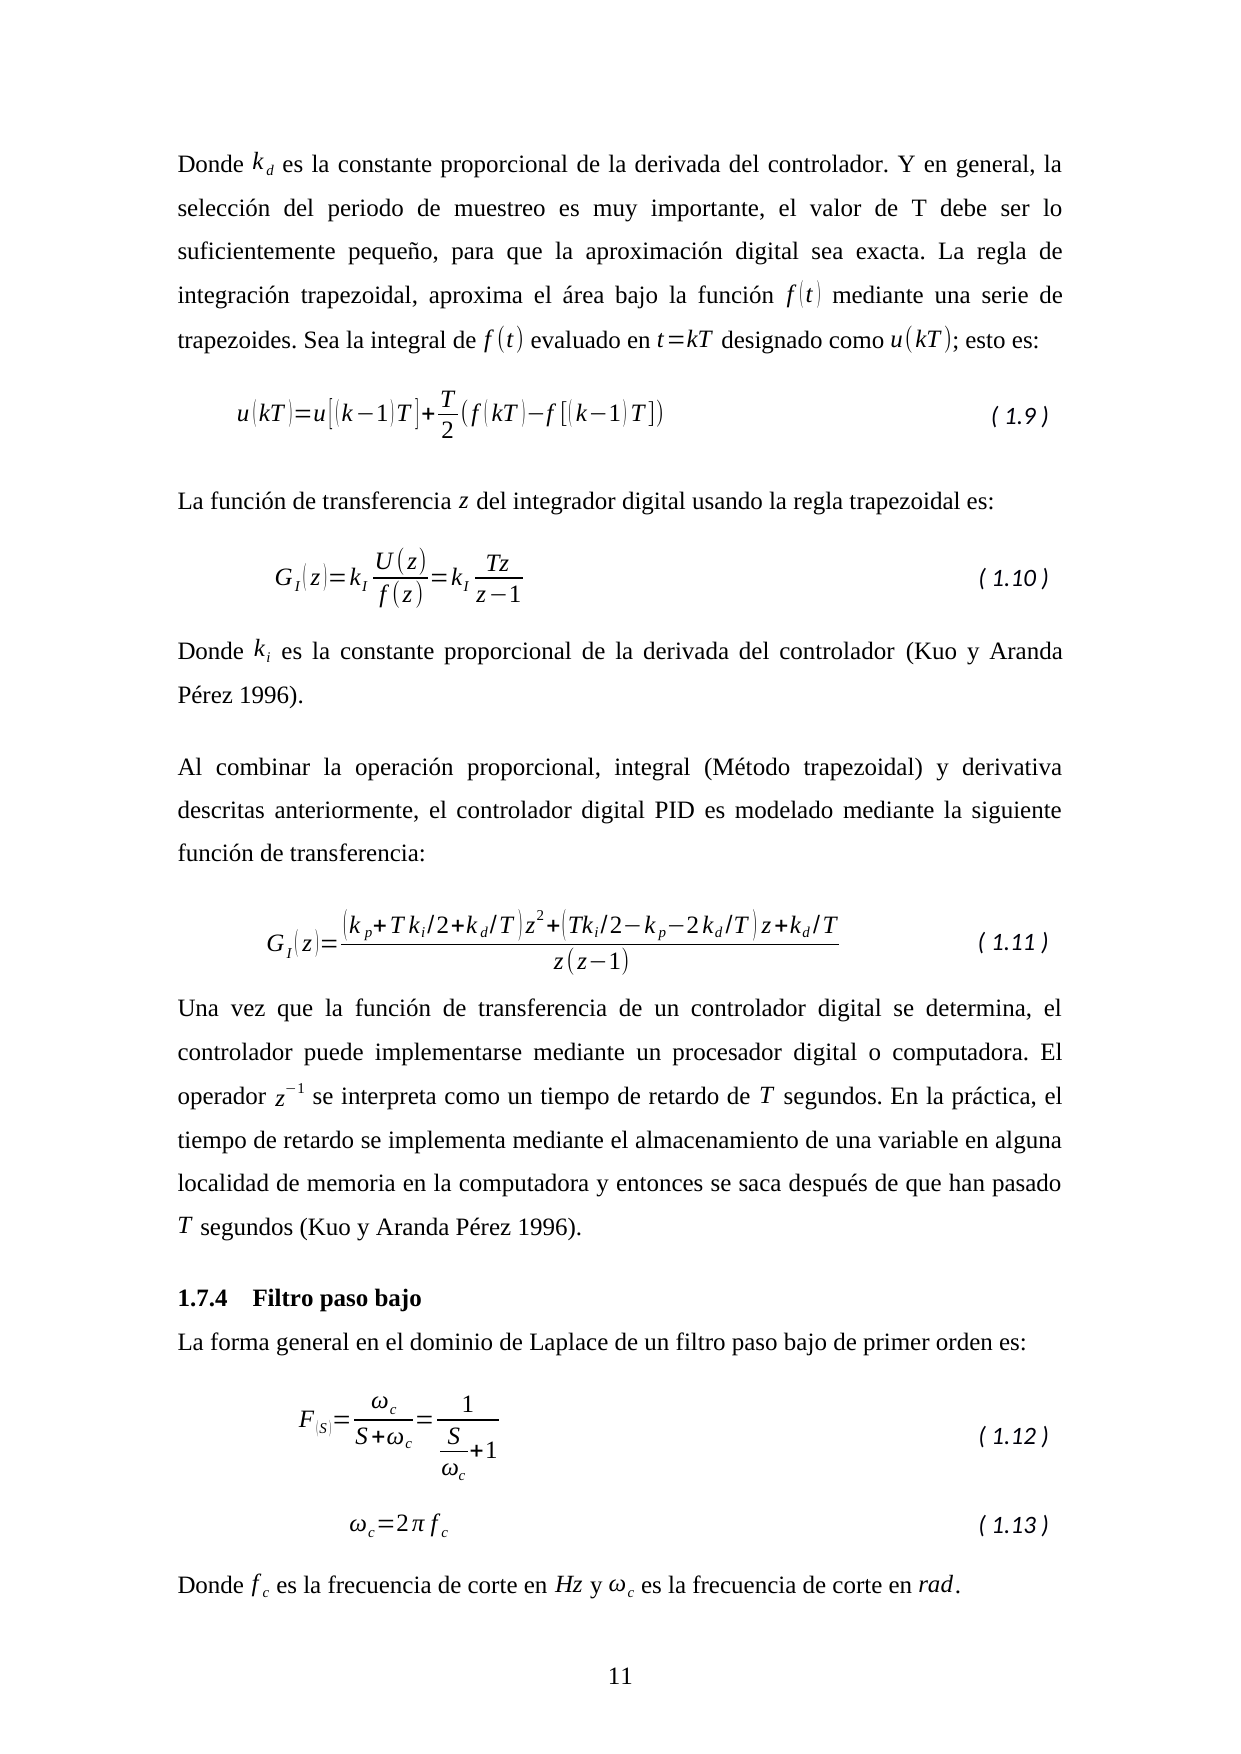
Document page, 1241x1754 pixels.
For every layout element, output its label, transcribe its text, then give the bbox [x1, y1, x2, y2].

text La función de transferencia del integrador digital usando la regla trapezoidal es: [177, 486, 1063, 515]
table_header [178, 546, 620, 610]
table_cell [178, 1484, 620, 1541]
subtitle Filtro paso bajo [177, 1283, 1063, 1312]
text Donde es la constante proporcional de la derivada del controlador (Kuo y Aranda Pérez 1996). [177, 635, 1063, 709]
table_header [178, 386, 723, 461]
text Donde es la constante proporcional de la derivada del controlador. Y en general, la selección del periodo de muestreo es muy importante, el valor de T debe ser lo suficientemente pequeño, para que la aproximación digital sea exacta. La regla de integración trapezoidal, aproxima el área bajo la función mediante una serie de trapezoides. Sea la integral de evaluado en designado como ; esto es: [177, 148, 1063, 354]
table_header [178, 1386, 620, 1484]
text Al combinar la operación proporcional, integral (Método trapezoidal) y derivativa descritas anteriormente, el controlador digital PID es modelado mediante la siguiente función de transferencia: [177, 752, 1063, 867]
text Una vez que la función de transferencia de un controlador digital se determina, el controlador puede implementarse mediante un procesador digital o computadora. El operador se interpreta como un tiempo de retardo de segundos. En la práctica, el tiempo de retardo se implementa mediante el almacenamiento de una variable en alguna localidad de memoria en la computadora y entonces se saca después de que han pasado segundos (Kuo y Aranda Pérez 1996). [177, 993, 1063, 1240]
text Donde es la frecuencia de corte en y es la frecuencia de corte en . [177, 1569, 1063, 1601]
text La forma general en el dominio de Laplace de un filtro paso bajo de primer orden es: [177, 1327, 1063, 1355]
table_header [177, 882, 930, 993]
